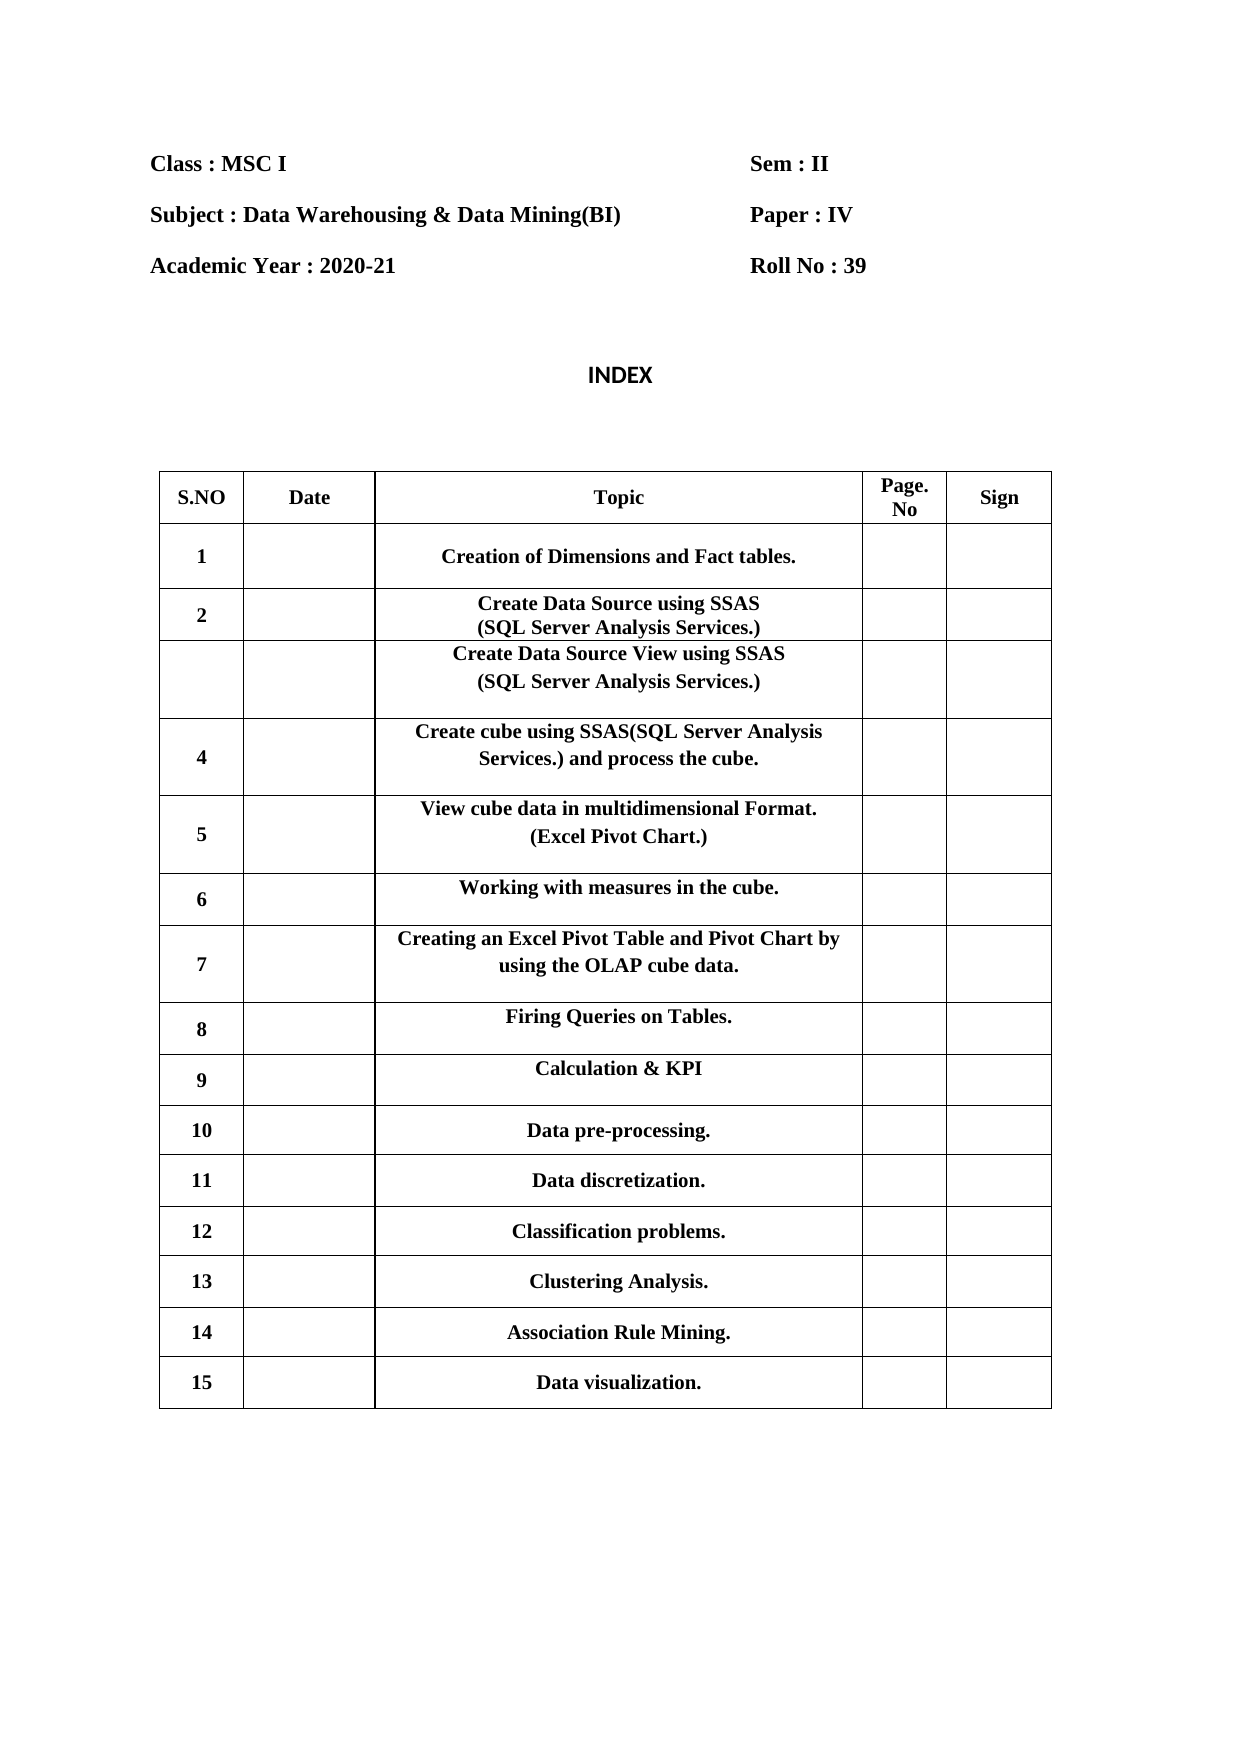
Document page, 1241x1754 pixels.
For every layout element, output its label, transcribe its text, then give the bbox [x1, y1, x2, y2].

table_cell 6 [160, 874, 243, 924]
table_cell Association Rule Mining. [376, 1308, 862, 1356]
table_cell 9 [160, 1055, 243, 1104]
table_cell [947, 1308, 1051, 1356]
table_cell [244, 1357, 374, 1408]
table_cell View cube data in multidimensional Format. (Excel Pivot Chart.) [376, 796, 862, 872]
text Academic Year : 2020-21 Roll No : 39 [150, 252, 1090, 278]
table_cell Data visualization. [376, 1357, 862, 1408]
table_cell [863, 874, 946, 924]
table_cell [863, 1106, 946, 1153]
table_cell 8 [160, 1003, 243, 1054]
table_cell 12 [160, 1207, 243, 1254]
table_cell 15 [160, 1357, 243, 1408]
table_cell [863, 1256, 946, 1307]
table_cell Clustering Analysis. [376, 1256, 862, 1307]
table_cell Classification problems. [376, 1207, 862, 1254]
table_cell [863, 719, 946, 795]
table_cell [244, 1308, 374, 1356]
table_cell [947, 719, 1051, 795]
table_cell [863, 589, 946, 640]
table_header Page.No [863, 472, 946, 523]
table_cell [244, 1003, 374, 1054]
table_cell 10 [160, 1106, 243, 1153]
table_cell [244, 524, 374, 588]
table_cell [244, 926, 374, 1002]
table_cell [863, 1055, 946, 1104]
table_cell 13 [160, 1256, 243, 1307]
table_cell Create cube using SSAS(SQL Server Analysis Services.) and process the cube. [376, 719, 862, 795]
table_header Sign [947, 472, 1051, 523]
table_header S.NO [160, 472, 243, 523]
table_cell [947, 641, 1051, 718]
table_cell [244, 1155, 374, 1206]
table_cell [947, 874, 1051, 924]
table_cell 1 [160, 524, 243, 588]
table_header Topic [376, 472, 862, 523]
table_cell [947, 589, 1051, 640]
table_cell [947, 524, 1051, 588]
table_cell 5 [160, 796, 243, 872]
table_cell [244, 796, 374, 872]
table_cell [160, 641, 243, 718]
table_cell [947, 1256, 1051, 1307]
table_cell [244, 874, 374, 924]
table_cell Create Data Source using SSAS (SQL Server Analysis Services.) [376, 589, 862, 640]
table_cell [863, 1155, 946, 1206]
table_header Date [244, 472, 374, 523]
text INDEX [150, 359, 1090, 389]
table_cell Data pre-processing. [376, 1106, 862, 1153]
table_cell [863, 641, 946, 718]
table_cell [244, 1256, 374, 1307]
table_cell [947, 1106, 1051, 1153]
table_cell [863, 1357, 946, 1408]
table_cell [244, 589, 374, 640]
table_cell [863, 796, 946, 872]
table_cell Creation of Dimensions and Fact tables. [376, 524, 862, 588]
table_cell [863, 1308, 946, 1356]
table_cell [947, 1155, 1051, 1206]
table_cell Creating an Excel Pivot Table and Pivot Chart by using the OLAP cube data. [376, 926, 862, 1002]
table_cell [244, 719, 374, 795]
table_cell [244, 1106, 374, 1153]
table_cell [863, 926, 946, 1002]
table_cell [863, 1207, 946, 1254]
text Class : MSC I Sem : II [150, 150, 1090, 176]
table_cell [947, 1207, 1051, 1254]
table_cell 7 [160, 926, 243, 1002]
table_cell [863, 1003, 946, 1054]
table_cell Working with measures in the cube. [376, 874, 862, 924]
text Subject : Data Warehousing & Data Mining(BI) Paper : IV [150, 201, 1090, 227]
table_cell [244, 641, 374, 718]
table_cell [947, 1357, 1051, 1408]
table_cell [947, 926, 1051, 1002]
table_cell 2 [160, 589, 243, 640]
table_cell [947, 796, 1051, 872]
table_cell 4 [160, 719, 243, 795]
table_cell [244, 1207, 374, 1254]
table_cell [947, 1055, 1051, 1104]
table_cell [244, 1055, 374, 1104]
table_cell Data discretization. [376, 1155, 862, 1206]
table_cell Firing Queries on Tables. [376, 1003, 862, 1054]
table_cell Calculation & KPI [376, 1055, 862, 1104]
table_cell 11 [160, 1155, 243, 1206]
table_cell Create Data Source View using SSAS (SQL Server Analysis Services.) [376, 641, 862, 718]
table_cell [947, 1003, 1051, 1054]
table_cell [863, 524, 946, 588]
table_cell 14 [160, 1308, 243, 1356]
